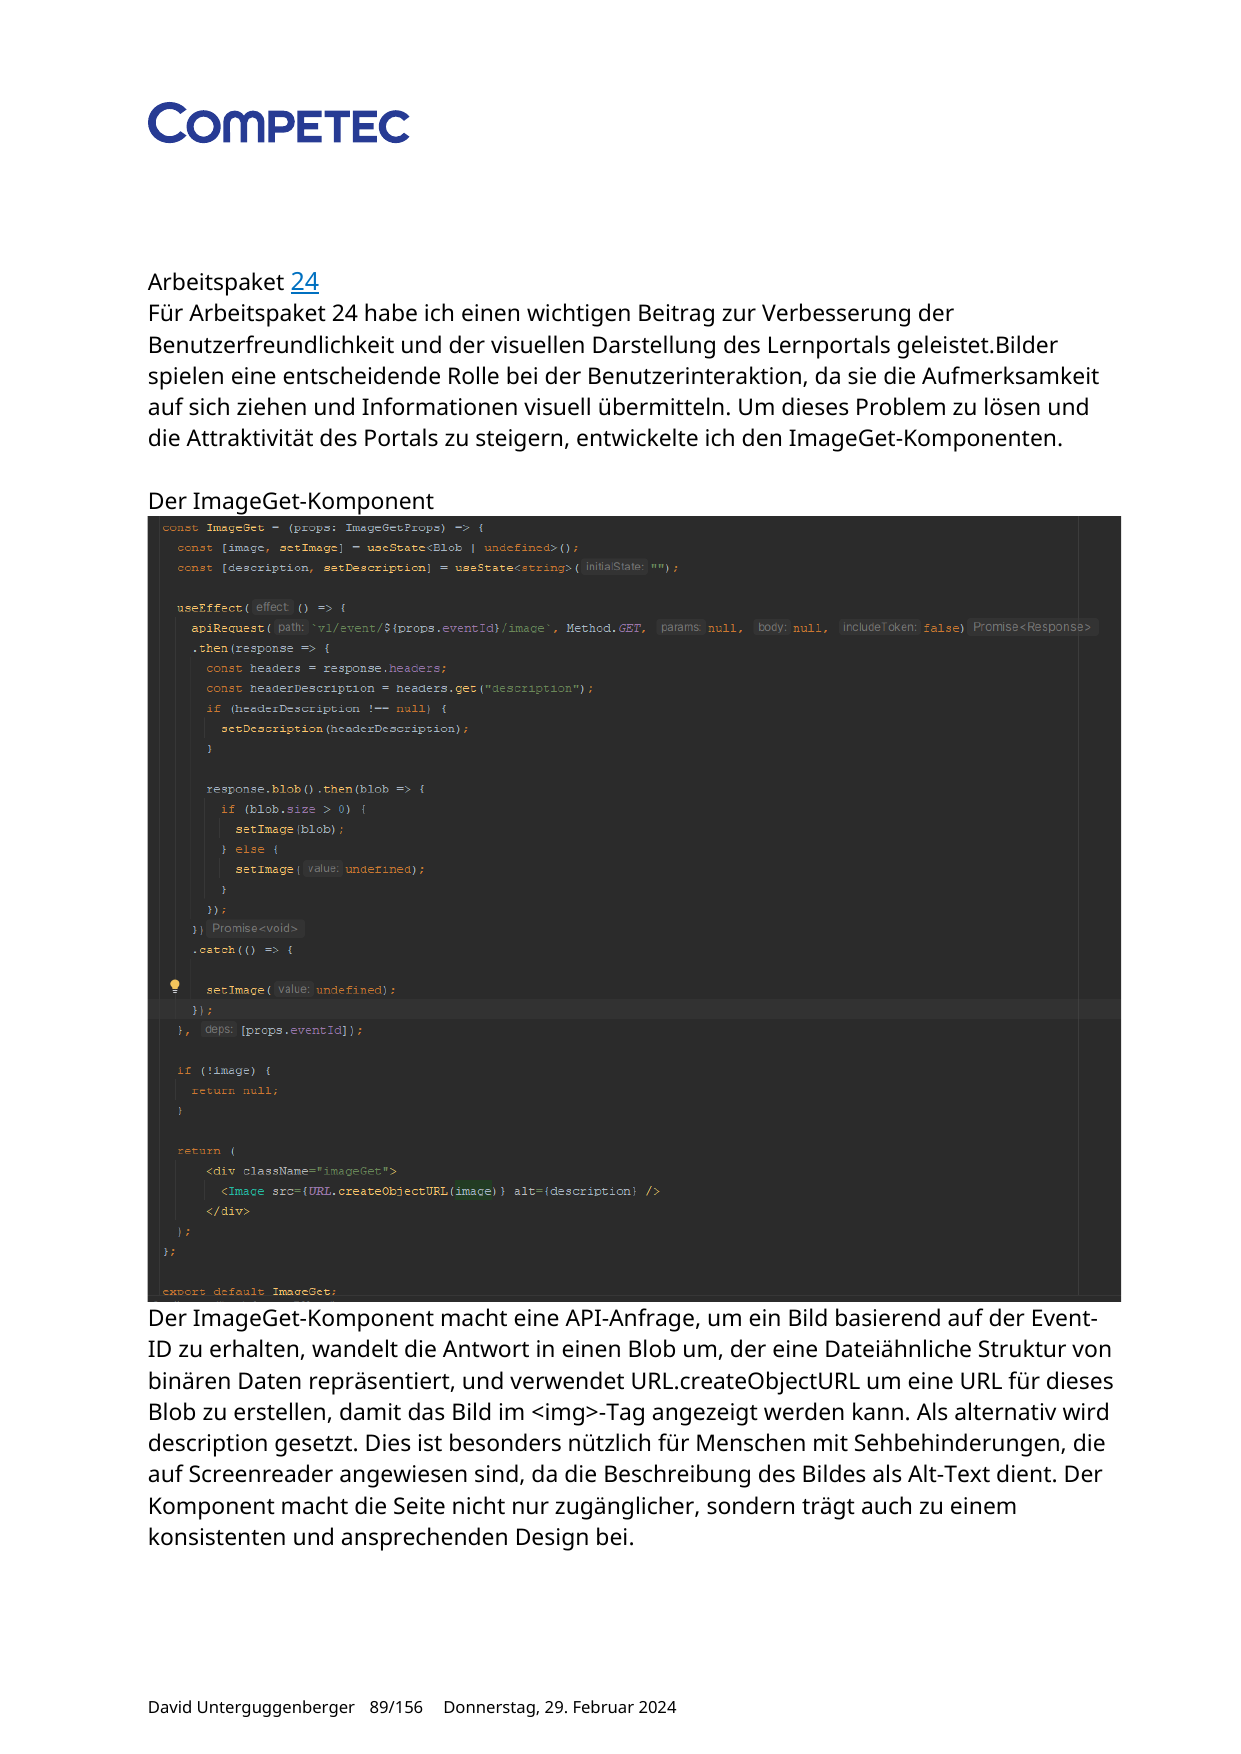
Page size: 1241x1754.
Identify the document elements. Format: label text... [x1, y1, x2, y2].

text Der ImageGet-Komponent [148, 485, 1122, 516]
subtitle Arbeitspaket 24 [148, 263, 1122, 297]
picture [147, 516, 1122, 1302]
text Für Arbeitspaket 24 habe ich einen wichtigen Beitrag zur Verbesserung der Benutzerfreundlichkeit und der visuellen Darstellung des Lernportals geleistet.Bilder spielen eine entscheidende Rolle bei der Benutzerinteraktion, da sie die Aufmerksamkeit auf sich ziehen und Informationen visuell übermitteln. Um dieses Problem zu lösen und die Attraktivität des Portals zu steigern, entwickelte ich den ImageGet-Komponenten. [148, 297, 1122, 454]
text Der ImageGet-Komponent macht eine API-Anfrage, um ein Bild basierend auf der Event-ID zu erhalten, wandelt die Antwort in einen Blob um, der eine Dateiähnliche Struktur von binären Daten repräsentiert, und verwendet URL.createObjectURL um eine URL für dieses Blob zu erstellen, damit das Bild im <img>-Tag angezeigt werden kann. Als alternativ wird description gesetzt. Dies ist besonders nützlich für Menschen mit Sehbehinderungen, die auf Screenreader angewiesen sind, da die Beschreibung des Bildes als Alt-Text dient. Der Komponent macht die Seite nicht nur zugänglicher, sondern trägt auch zu einem konsistenten und ansprechenden Design bei. [148, 1302, 1122, 1552]
